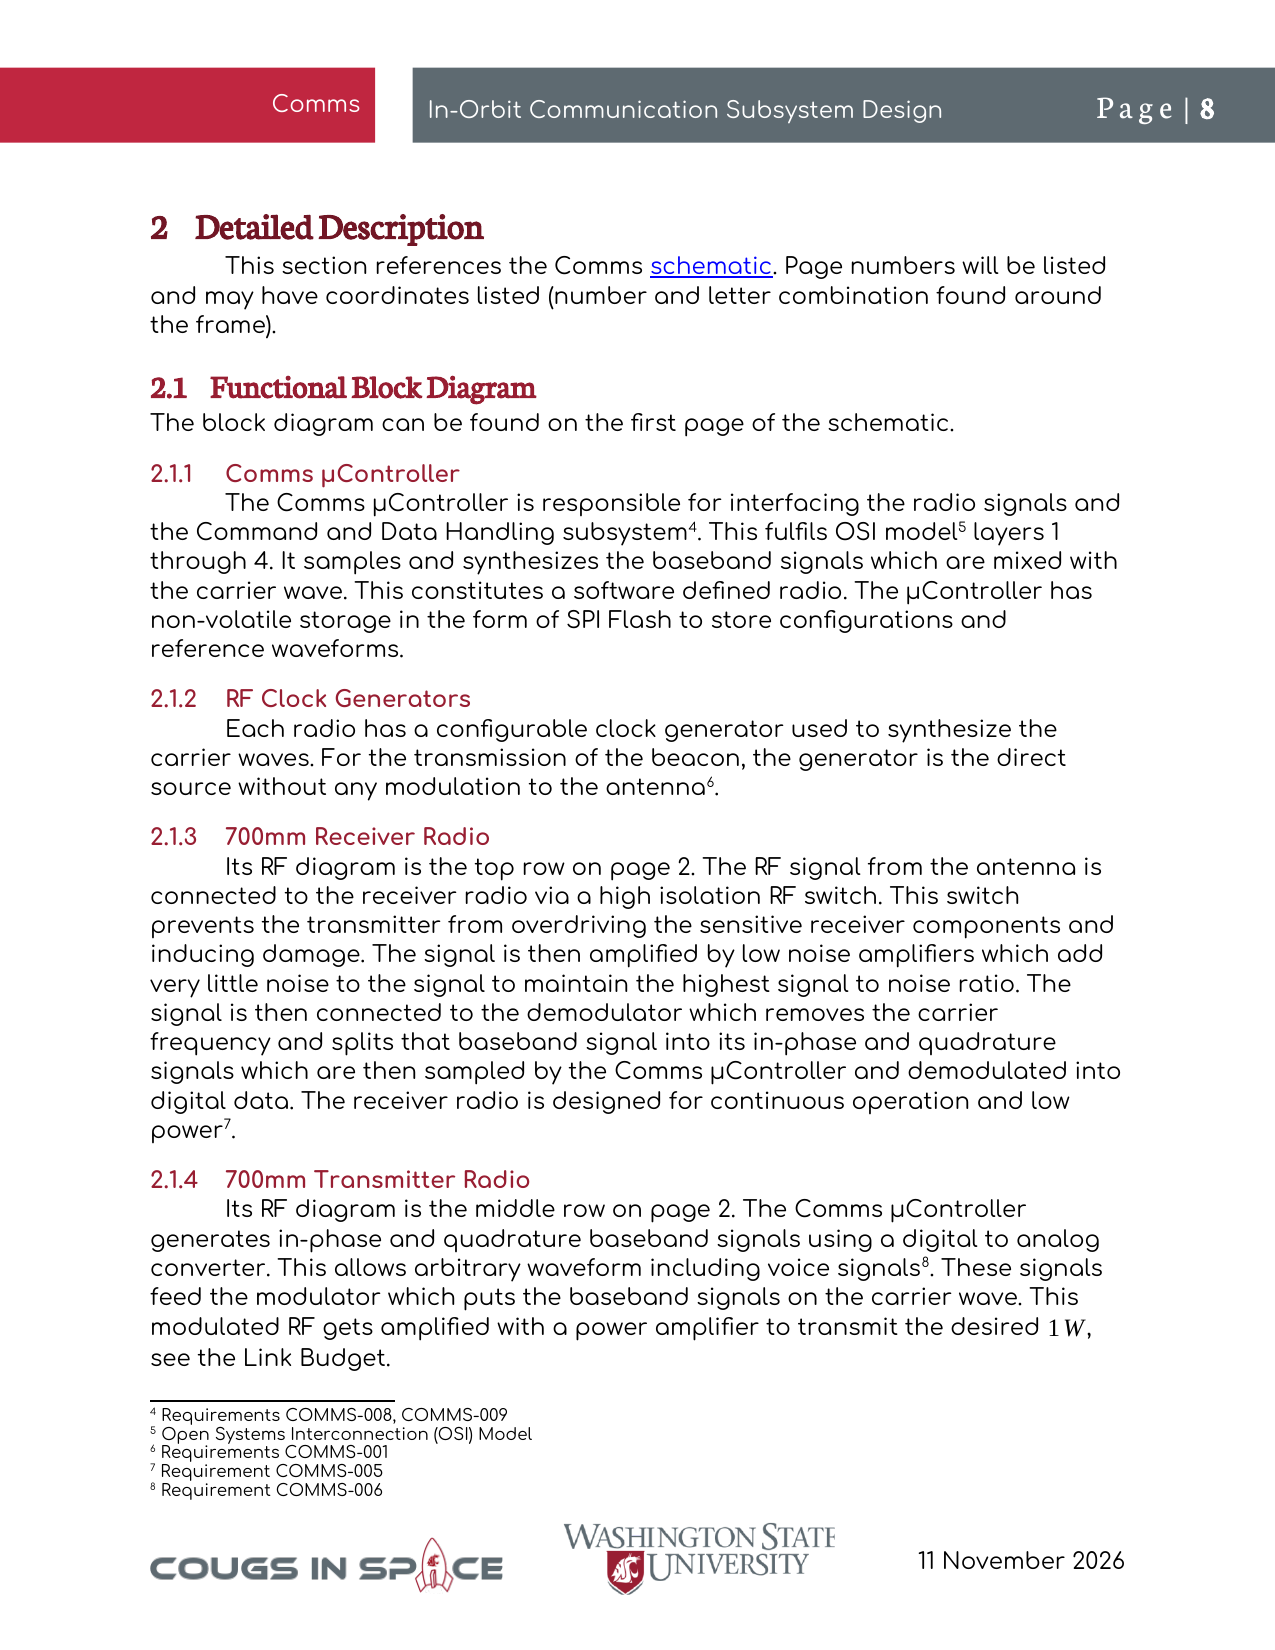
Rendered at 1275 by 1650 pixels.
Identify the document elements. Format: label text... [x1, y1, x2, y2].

subtitle Comms µController [150, 462, 1125, 487]
subtitle Detailed Description [150, 200, 1125, 247]
picture [562, 1522, 835, 1594]
text Each radio has a configurable clock generator used to synthesize the carrier waves. For the transmission of the beacon, the generator is the direct source without any modulation to the antenna. [150, 717, 1125, 801]
subtitle 700mm Transmitter Radio [150, 1168, 1125, 1194]
subtitle RF Clock Generators [150, 687, 1125, 713]
text The block diagram can be found on the first page of the schematic. [150, 412, 1125, 437]
picture [150, 1537, 503, 1594]
subtitle 700mm Receiver Radio [150, 825, 1125, 851]
text The Comms µController is responsible for interfacing the radio signals and the Command and Data Handling subsystem. This fulfils OSI model layers 1 through 4. It samples and synthesizes the baseband signals which are mixed with the carrier wave. This constitutes a software defined radio. The µController has non-volatile storage in the form of SPI Flash to store configurations and reference waveforms. [150, 491, 1125, 663]
text This section references the Comms schematic. Page numbers will be listed and may have coordinates listed (number and letter combination found around the frame). [150, 254, 1125, 339]
text Its RF diagram is the middle row on page 2. The Comms µController generates in-phase and quadrature baseband signals using a digital to analog converter. This allows arbitrary waveform including voice signals. These signals feed the modulator which puts the baseband signals on the carrier wave. This modulated RF gets amplified with a power amplifier to transmit the desired , see the Link Budget. [150, 1197, 1125, 1371]
text Its RF diagram is the top row on page 2. The RF signal from the antenna is connected to the receiver radio via a high isolation RF switch. This switch prevents the transmitter from overdriving the sensitive receiver components and inducing damage. The signal is then amplified by low noise amplifiers which add very little noise to the signal to maintain the highest signal to noise ratio. The signal is then connected to the demodulator which removes the carrier frequency and splits that baseband signal into its in-phase and quadrature signals which are then sampled by the Comms µController and demodulated into digital data. The receiver radio is designed for continuous operation and low power. [150, 855, 1125, 1144]
subtitle Functional Block Diagram [150, 363, 1125, 405]
